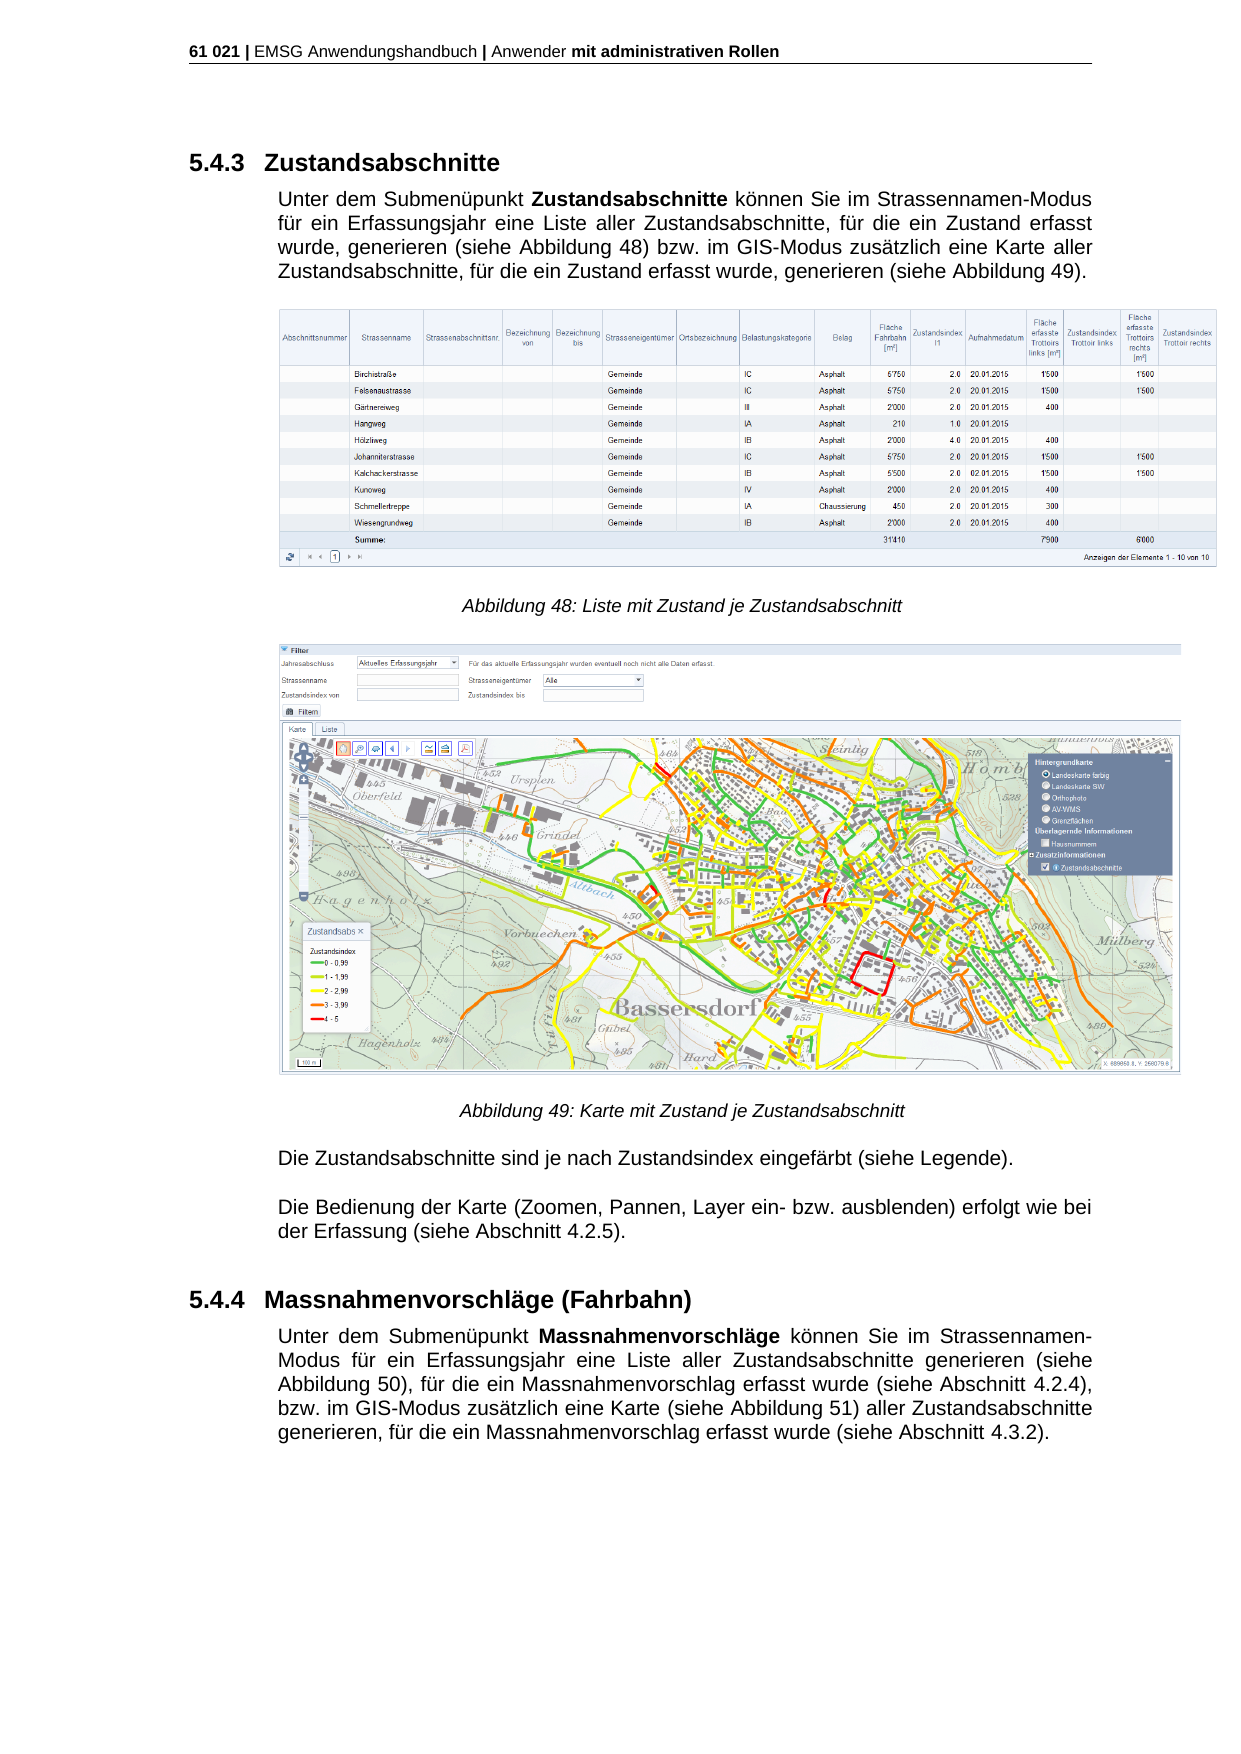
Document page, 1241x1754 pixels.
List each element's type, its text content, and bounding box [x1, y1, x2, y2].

picture [277, 641, 1182, 1075]
text Unter dem Submenüpunkt Zustandsabschnitte können Sie im Strassennamen-Modus für ein Erfassungsjahr eine Liste aller Zustandsabschnitte, für die ein Zustand erfasst wurde, generieren (siehe Abbildung 48) bzw. im GIS-Modus zusätzlich eine Karte aller Zustandsabschnitte, für die ein Zustand erfasst wurde, generieren (siehe Abbildung 49). [278, 187, 1092, 283]
text Die Bedienung der Karte (Zoomen, Pannen, Layer ein- bzw. ausblenden) erfolgt wie bei der Erfassung (siehe Abschnitt 4.2.5). [278, 1195, 1092, 1243]
subtitle Massnahmenvorschläge (Fahrbahn) [189, 1284, 1092, 1313]
text Die Zustandsabschnitte sind je nach Zustandsindex eingefärbt (siehe Legende). [278, 1146, 1092, 1170]
subtitle Zustandsabschnitte [189, 148, 1092, 176]
picture [277, 307, 1219, 570]
text Abbildung 49: Karte mit Zustand je Zustandsabschnitt [272, 1099, 1092, 1121]
text Abbildung 48: Liste mit Zustand je Zustandsabschnitt [272, 595, 1092, 617]
text Unter dem Submenüpunkt Massnahmenvorschläge können Sie im Strassennamen-Modus für ein Erfassungsjahr eine Liste aller Zustandsabschnitte generieren (siehe Abbildung 50), für die ein Massnahmenvorschlag erfasst wurde (siehe Abschnitt 4.2.4), bzw. im GIS-Modus zusätzlich eine Karte (siehe Abbildung 51) aller Zustandsabschnitte generieren, für die ein Massnahmenvorschlag erfasst wurde (siehe Abschnitt 4.3.2). [278, 1324, 1092, 1443]
